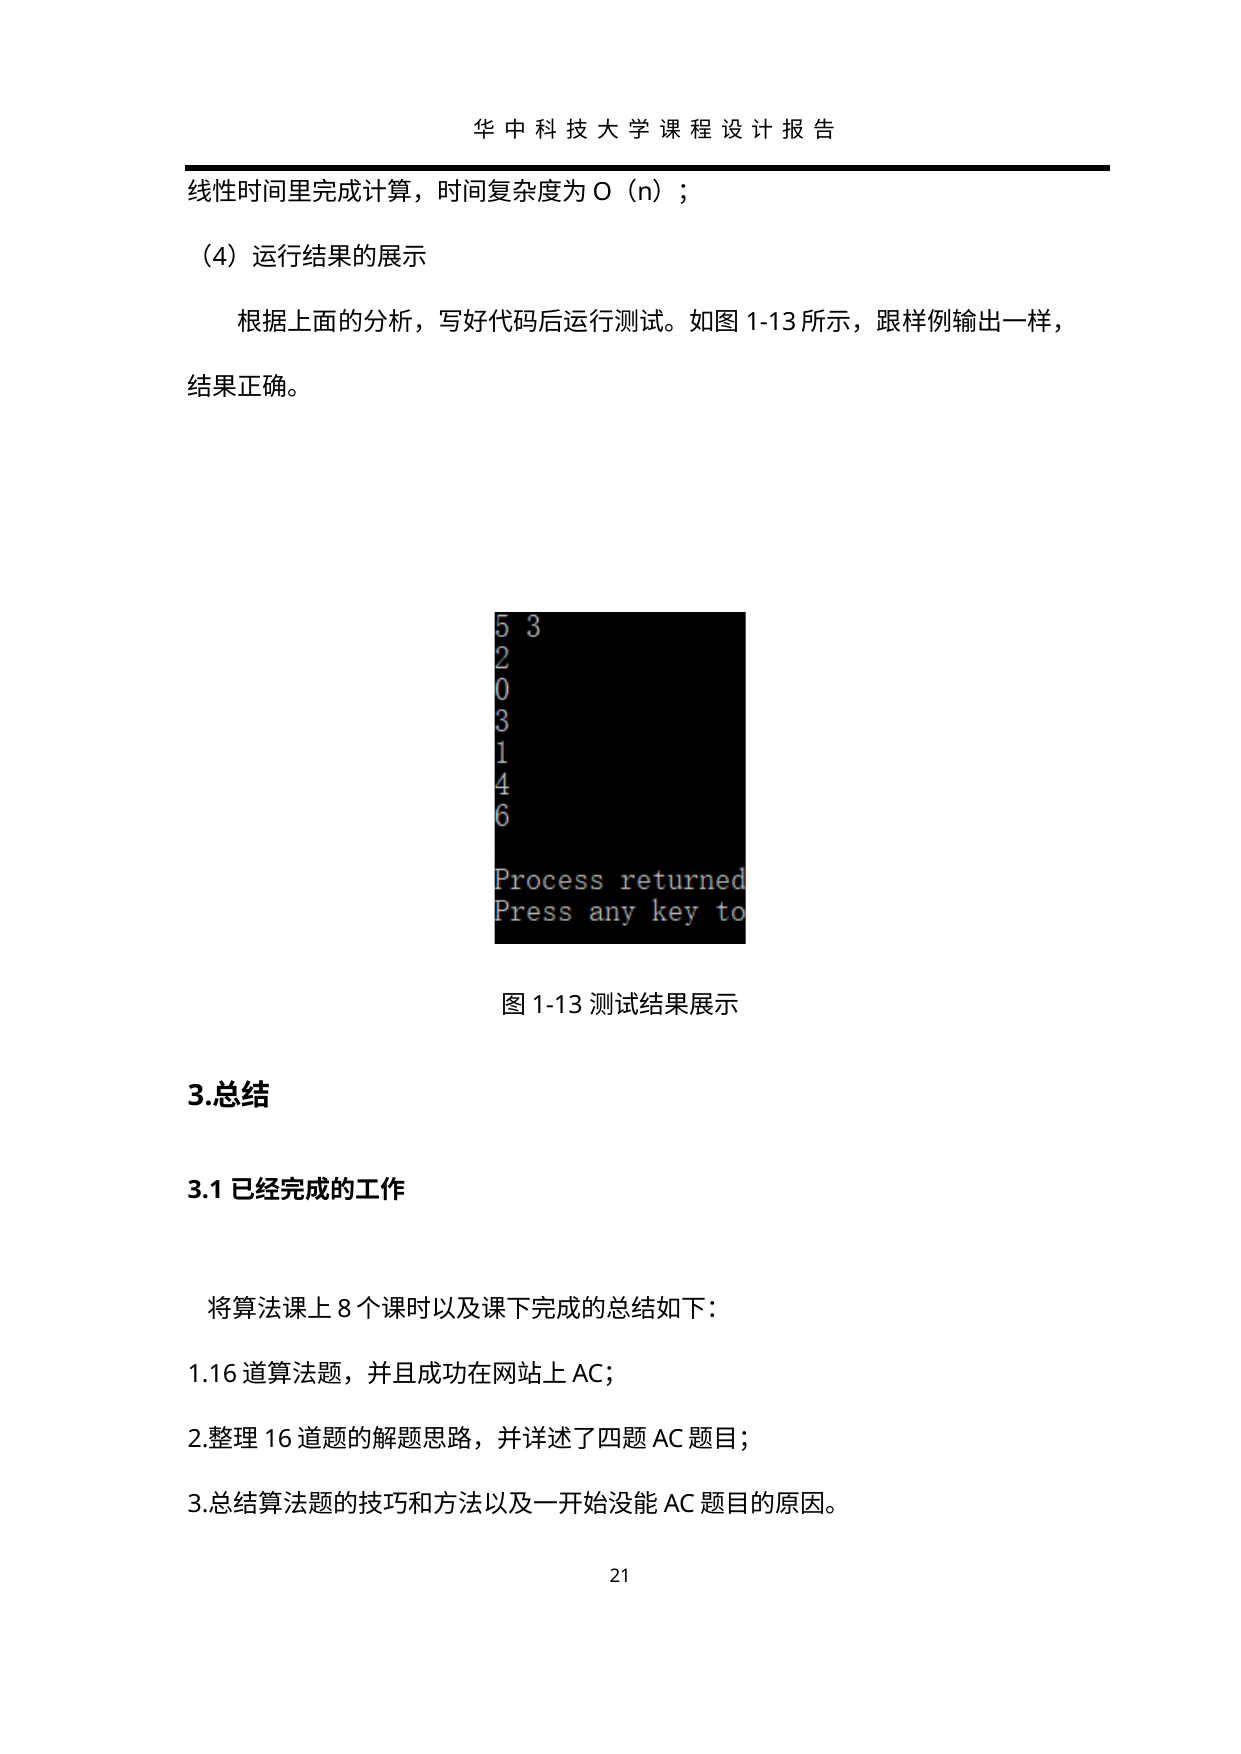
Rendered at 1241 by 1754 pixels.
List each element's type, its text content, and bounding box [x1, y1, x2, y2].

text 根据上面的分析，写好代码后运行测试。如图1-13所示，跟样例输出一样，结果正确。 [187, 287, 1053, 417]
text 3.总结算法题的技巧和方法以及一开始没能AC题目的原因。 [187, 1469, 1053, 1534]
subtitle 3.1 已经完成的工作 [187, 1155, 1053, 1220]
subtitle 3.总结 [187, 1060, 1053, 1125]
text 图1-13 测试结果展示 [187, 970, 1053, 1035]
picture [494, 612, 746, 944]
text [187, 157, 1053, 222]
text 1.16道算法题，并且成功在网站上AC； [187, 1339, 1053, 1404]
text 将算法课上8个课时以及课下完成的总结如下： [187, 1274, 1053, 1339]
text （4）运行结果的展示 [187, 222, 1053, 287]
text 2.整理16道题的解题思路，并详述了四题AC题目； [187, 1404, 1053, 1469]
